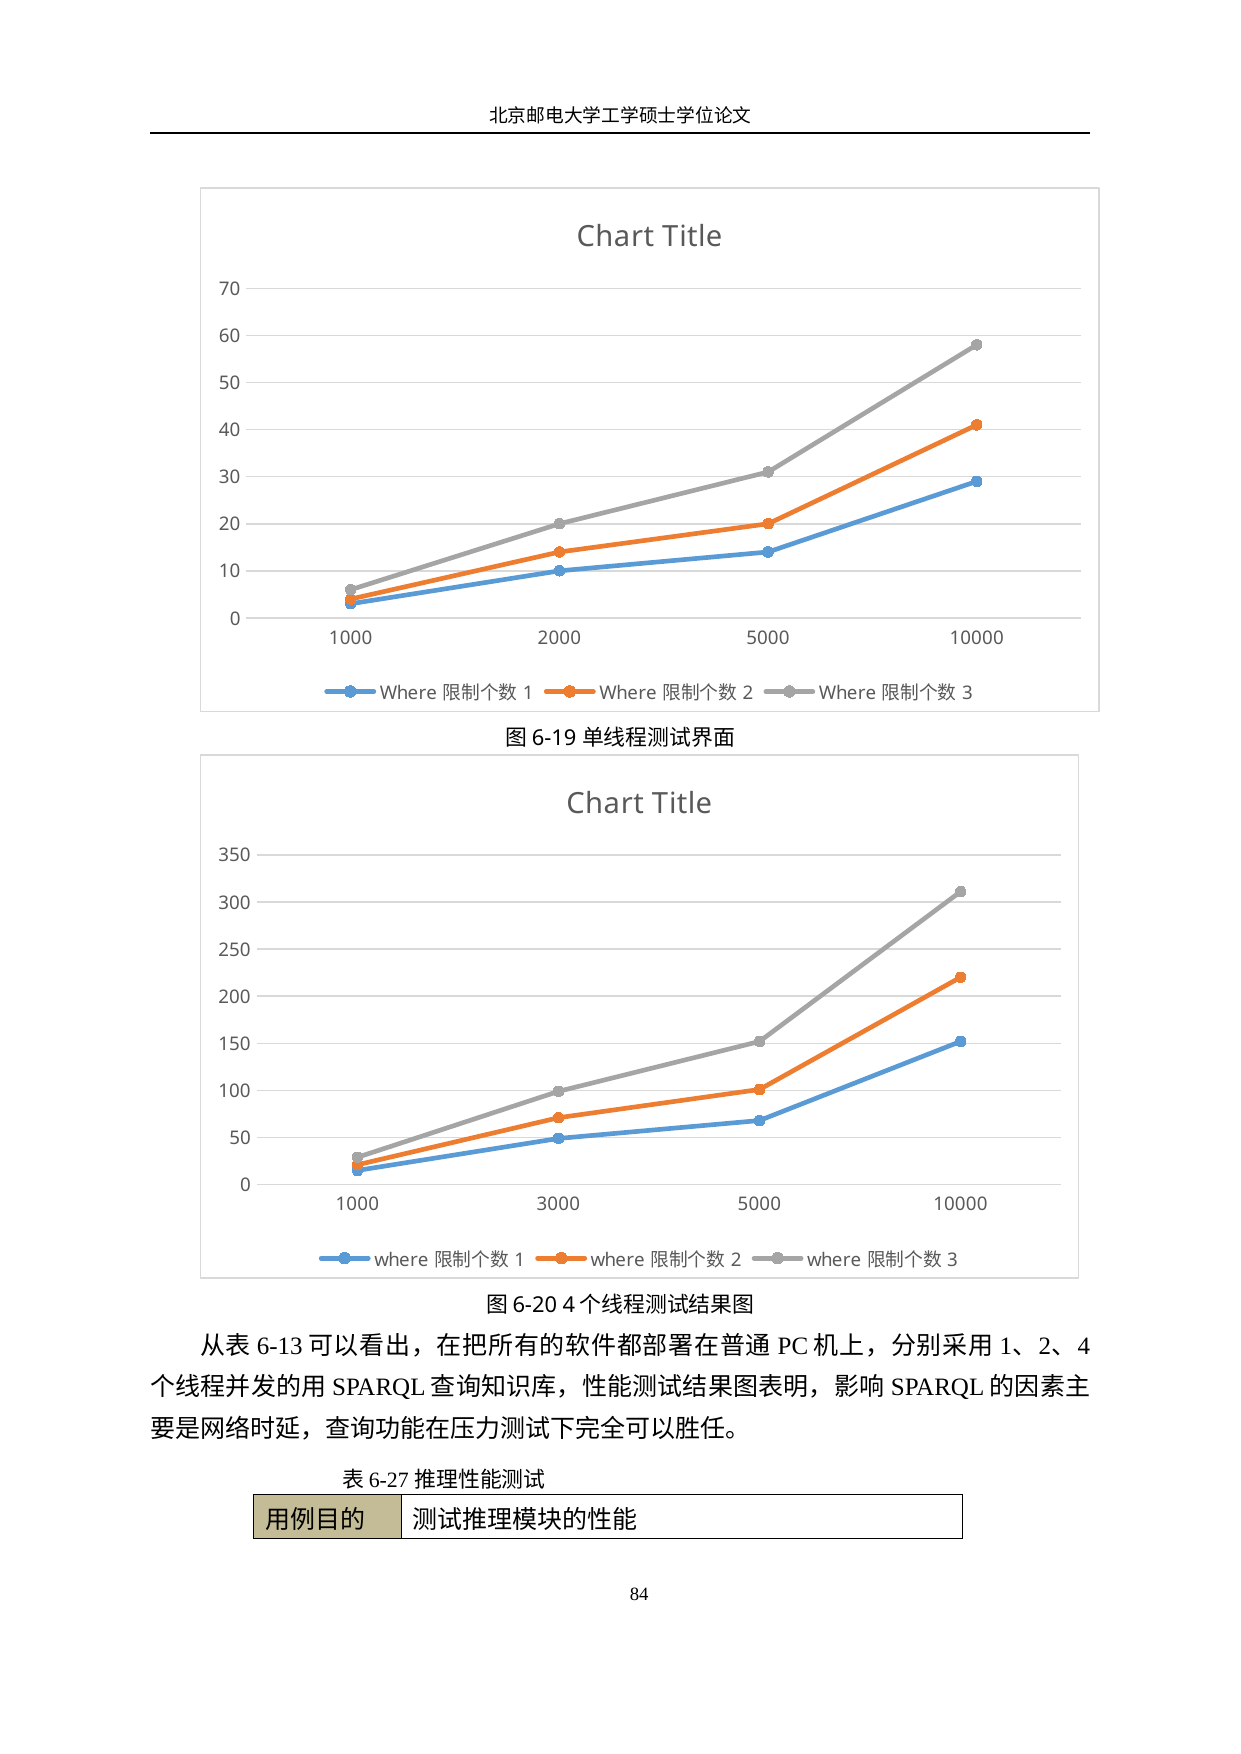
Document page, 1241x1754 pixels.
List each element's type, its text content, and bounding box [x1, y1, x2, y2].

text 表6-27 推理性能测试 [150, 1462, 1090, 1494]
text 从表6-13可以看出，在把所有的软件都部署在普通PC机上，分别采用1、2、4个线程并发的用SPARQL查询知识库，性能测试结果图表明，影响SPARQL的因素主要是网络时延，查询功能在压力测试下完全可以胜任。 [150, 1321, 1090, 1446]
table_header 测试推理模块的性能 [402, 1495, 962, 1538]
table_header 用例目的 [254, 1495, 401, 1538]
text 图6-20 4个线程测试结果图 [150, 1279, 1090, 1321]
text 图6-19 单线程测试界面 [150, 712, 1090, 754]
